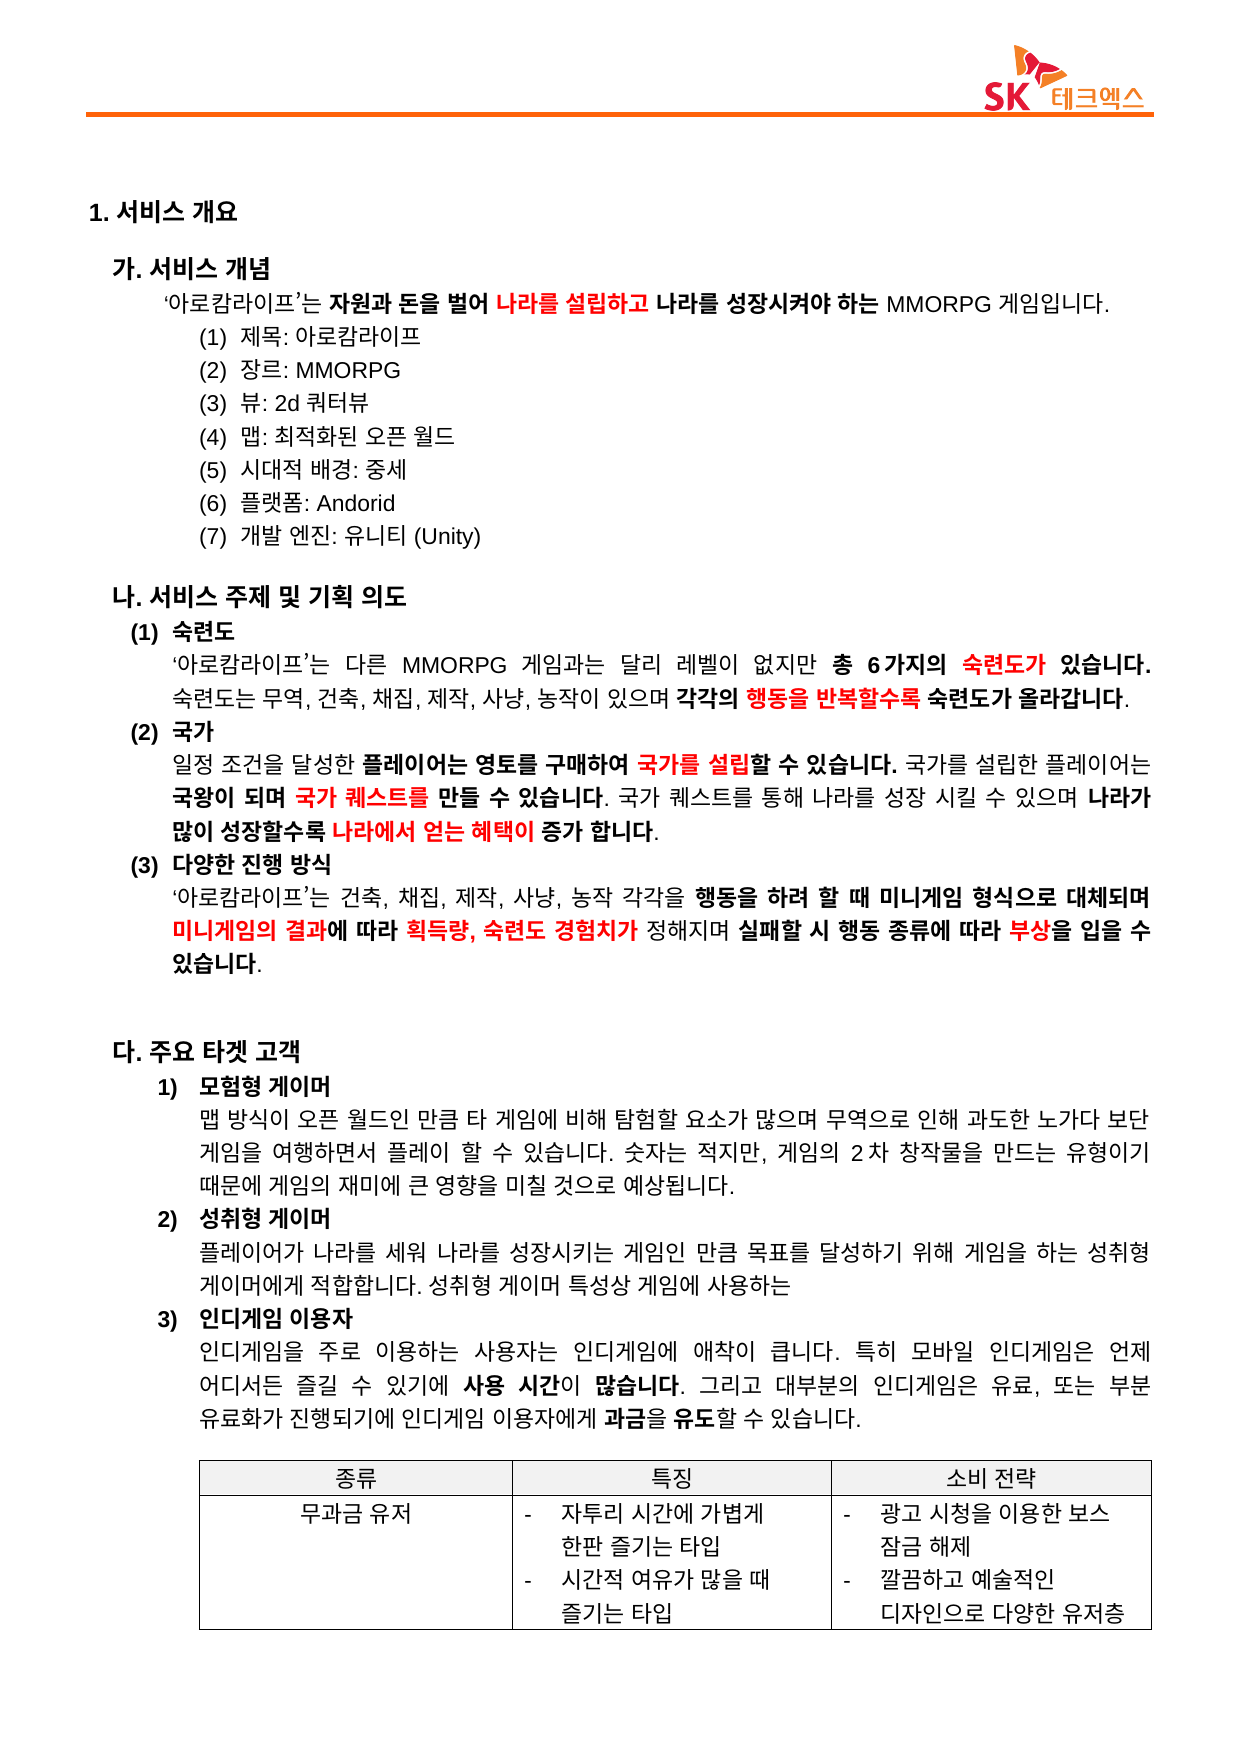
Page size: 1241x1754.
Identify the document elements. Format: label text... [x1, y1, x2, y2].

list 성취형 게이머 [157, 1201, 1152, 1234]
text 맵 방식이 오픈 월드인 만큼 타 게임에 비해 탐험할 요소가 많으며 무역으로 인해 과도한 노가다 보단 게임을 여행하면서 플레이 할 수 있습니다. 숫자는 적지만, 게임의 2차 창작물을 만드는 유형이기 때문에 게임의 재미에 큰 영향을 미칠 것으로 예상됩니다. [199, 1102, 1152, 1201]
table_cell 무과금 유저 [200, 1496, 512, 1629]
text 나. 서비스 주제 및 기획 의도 [89, 578, 1152, 614]
list 맵: 최적화된 오픈 월드 [199, 418, 1152, 452]
list 시대적 배경: 중세 [199, 452, 1152, 485]
table_header 종류 [200, 1461, 512, 1494]
table_header 특징 [513, 1461, 831, 1494]
list 장르: MMORPG [199, 352, 1152, 385]
list 숙련도 [130, 614, 1152, 647]
list 인디게임 이용자 [157, 1301, 1152, 1334]
text 플레이어가 나라를 세워 나라를 성장시키는 게임인 만큼 목표를 달성하기 위해 게임을 하는 성취형 게이머에게 적합합니다. 성취형 게이머 특성상 게임에 사용하는 [199, 1234, 1152, 1301]
text ‘아로캄라이프’는 건축, 채집, 제작, 사냥, 농작 각각을 행동을 하려 할 때 미니게임 형식으로 대체되며 미니게임의 결과에 따라 획득량, 숙련도 경험치가 정해지며 실패할 시 행동 종류에 따라 부상을 입을 수 있습니다. [172, 880, 1152, 979]
text ‘아로캄라이프’는 자원과 돈을 벌어 나라를 설립하고 나라를 성장시켜야 하는 MMORPG 게임입니다. [155, 286, 1152, 319]
list 플랫폼: Andorid [199, 485, 1152, 518]
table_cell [513, 1496, 831, 1629]
text 가. 서비스 개념 [89, 249, 1152, 286]
text 일정 조건을 달성한 플레이어는 영토를 구매하여 국가를 설립할 수 있습니다. 국가를 설립한 플레이어는 국왕이 되며 국가 퀘스트를 만들 수 있습니다. 국가 퀘스트를 통해 나라를 성장 시킬 수 있으며 나라가 많이 성장할수록 나라에서 얻는 혜택이 증가 합니다. [172, 747, 1152, 847]
list 국가 [130, 714, 1152, 747]
picture [984, 45, 1144, 111]
table_header 소비 전략 [832, 1461, 1151, 1494]
text 인디게임을 주로 이용하는 사용자는 인디게임에 애착이 큽니다. 특히 모바일 인디게임은 언제 어디서든 즐길 수 있기에 사용 시간이 많습니다. 그리고 대부분의 인디게임은 유료, 또는 부분 유료화가 진행되기에 인디게임 이용자에게 과금을 유도할 수 있습니다. [199, 1334, 1152, 1434]
text 다. 주요 타겟 고객 [89, 1032, 1152, 1068]
list 개발 엔진: 유니티 (Unity) [199, 518, 1152, 551]
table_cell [832, 1496, 1151, 1629]
list 뷰: 2d 쿼터뷰 [199, 385, 1152, 418]
text ‘아로캄라이프’는 다른 MMORPG 게임과는 달리 레벨이 없지만 총 6가지의 숙련도가 있습니다. 숙련도는 무역, 건축, 채집, 제작, 사냥, 농작이 있으며 각각의 행동을 반복할수록 숙련도가 올라갑니다. [172, 647, 1152, 714]
list 제목: 아로캄라이프 [199, 319, 1152, 352]
list 다양한 진행 방식 [130, 847, 1152, 880]
text 1. 서비스 개요 [89, 192, 1152, 228]
list 모험형 게이머 [157, 1068, 1152, 1102]
